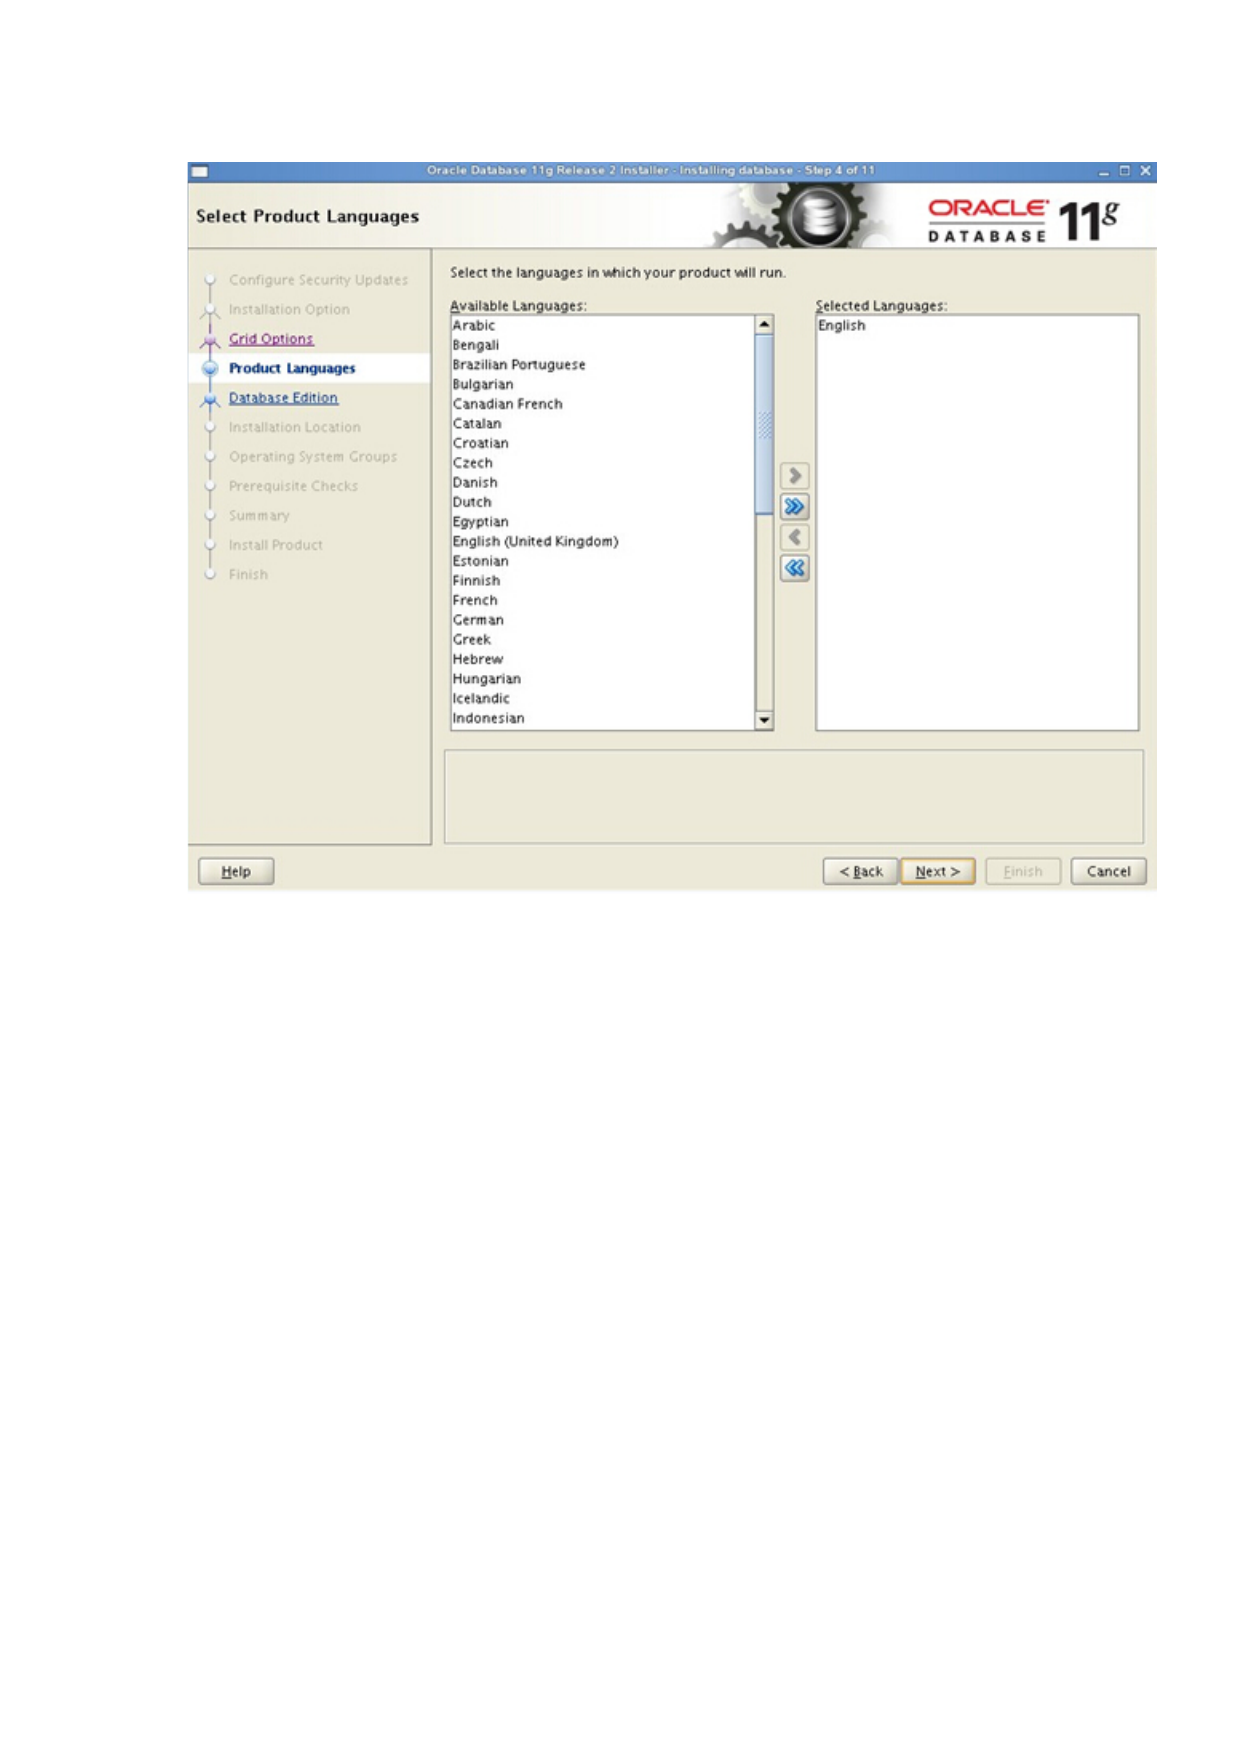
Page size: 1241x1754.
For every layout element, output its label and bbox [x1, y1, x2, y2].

picture [187, 162, 1157, 900]
